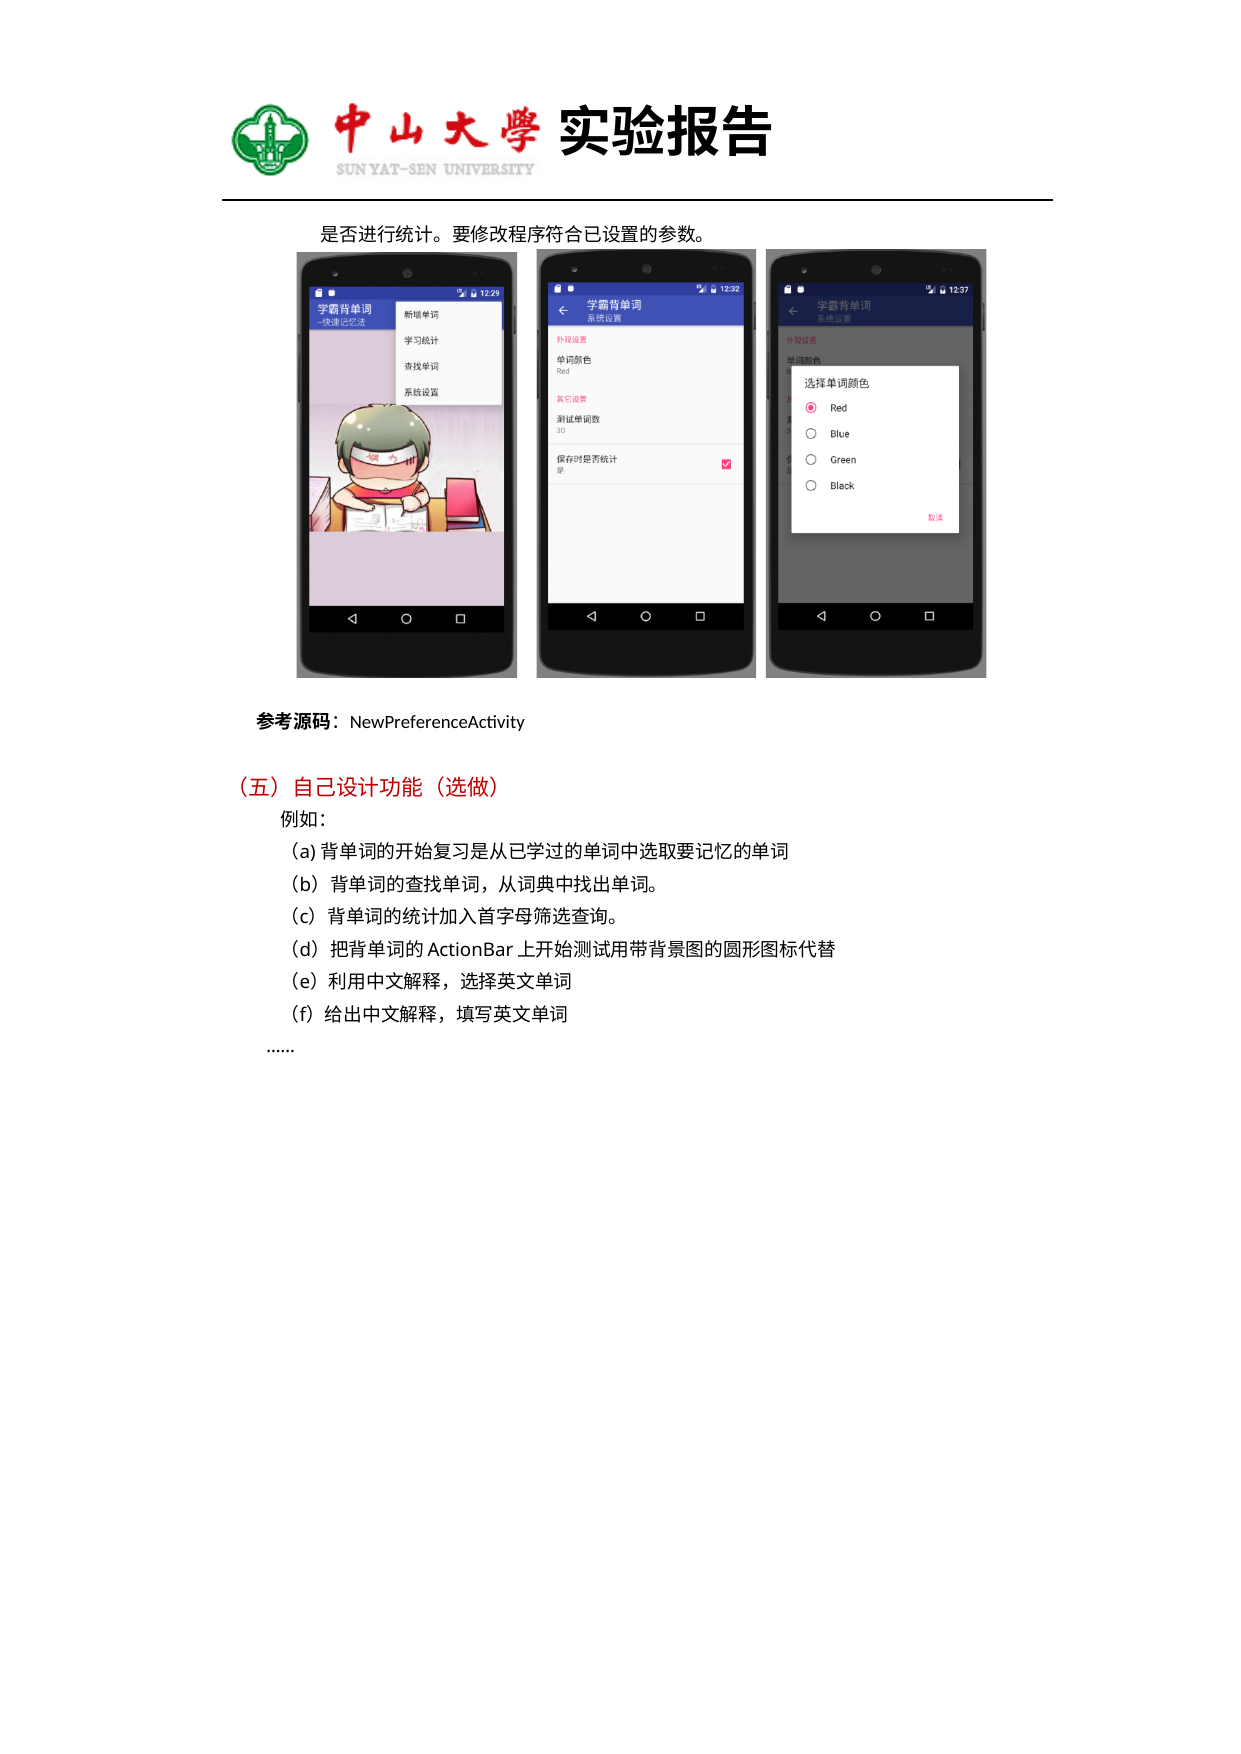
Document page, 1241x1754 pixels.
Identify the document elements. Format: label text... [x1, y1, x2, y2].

picture [296, 252, 518, 678]
text （a) 背单词的开始复习是从已学过的单词中选取要记忆的单词 [279, 834, 1053, 867]
text （f）给出中文解释，填写英文单词 [279, 997, 1053, 1029]
text 19、增加“系统设置”功能，可以选择单词颜色，可以设置每次测试的单词数，以及保存时是否进行统计。要修改程序符合已设置的参数。 [284, 217, 1053, 249]
text （e）利用中文解释，选择英文单词 [279, 964, 1053, 997]
text …… [222, 1029, 1053, 1062]
picture [536, 249, 757, 678]
picture [765, 249, 987, 678]
text （五）自己设计功能（选做） [222, 769, 1053, 802]
text 参考源码：NewPreferenceActivity [222, 704, 1053, 737]
text （c）背单词的统计加入首字母筛选查询。 [279, 899, 1053, 932]
text 例如： [281, 802, 1053, 834]
picture [221, 98, 543, 182]
text （b）背单词的查找单词，从词典中找出单词。 [279, 867, 1053, 899]
text （d）把背单词的ActionBar上开始测试用带背景图的圆形图标代替 [279, 932, 1053, 964]
